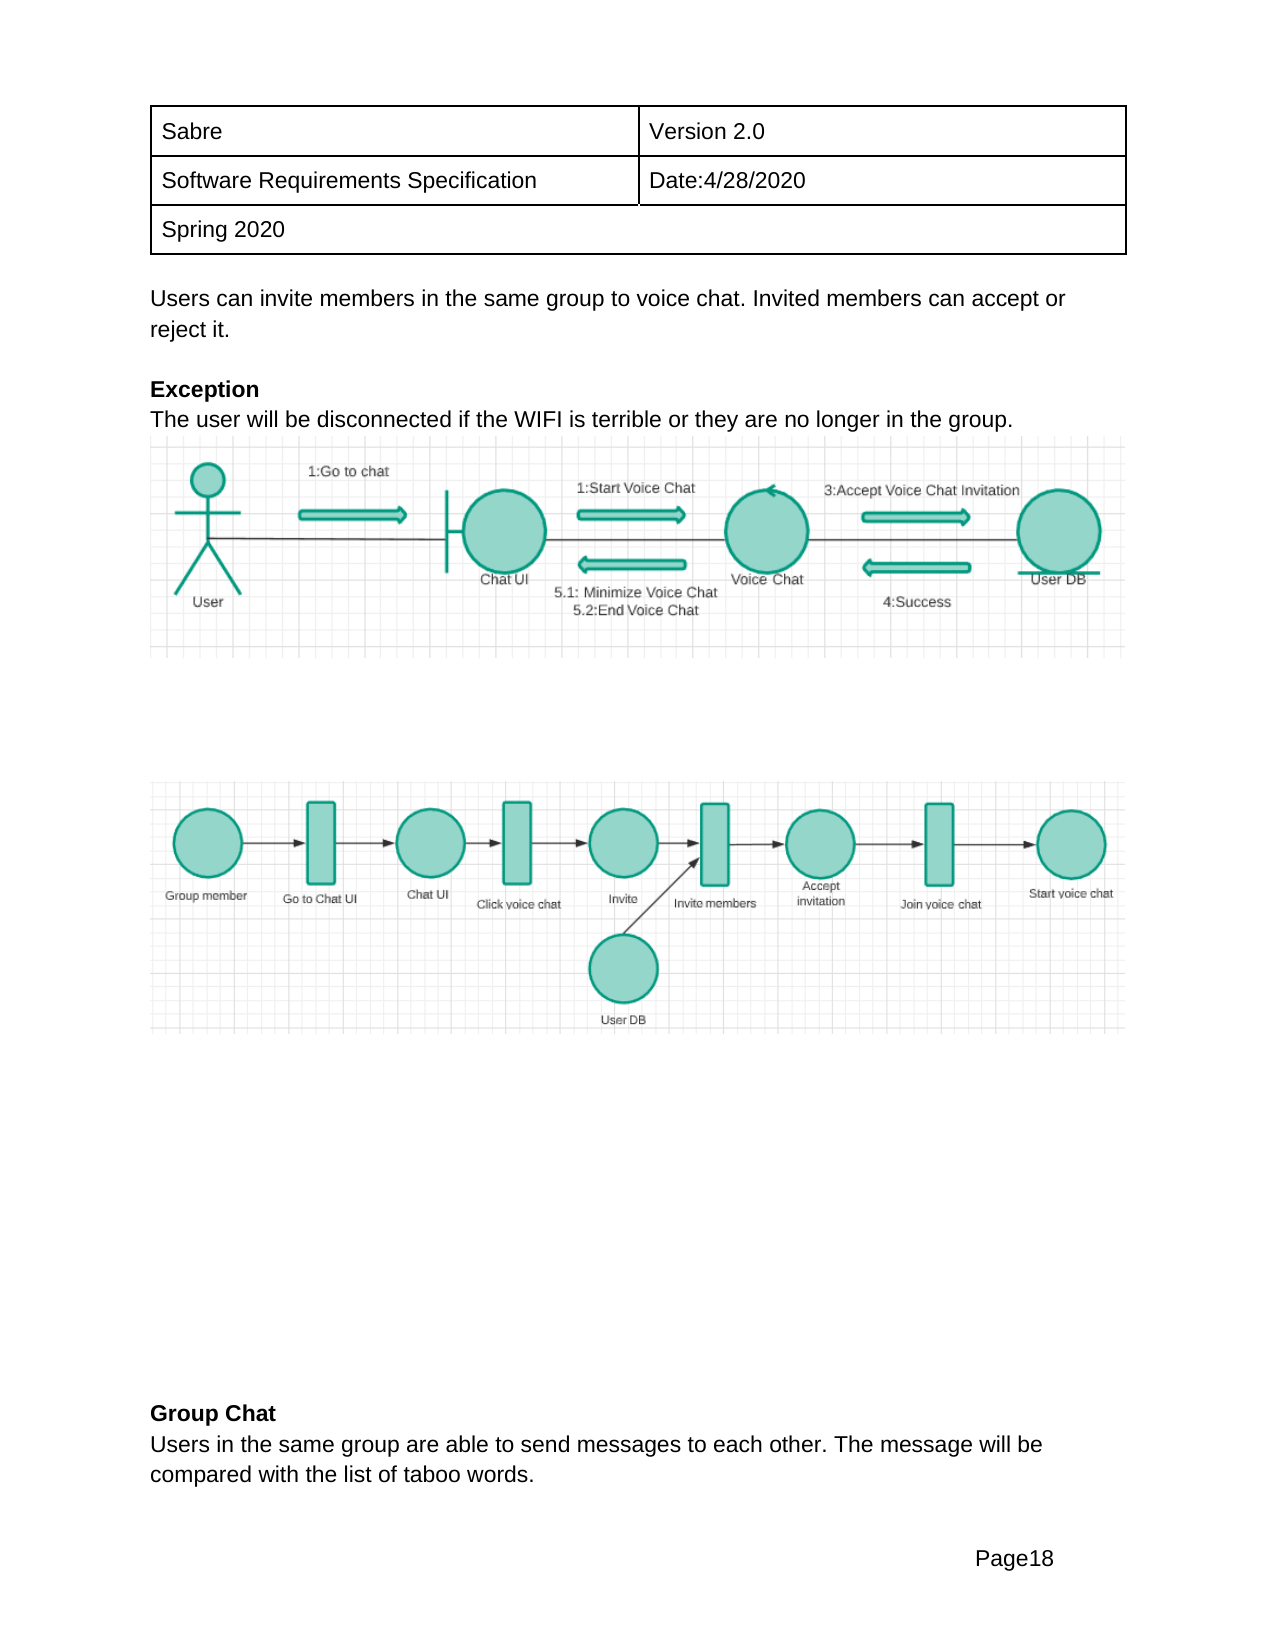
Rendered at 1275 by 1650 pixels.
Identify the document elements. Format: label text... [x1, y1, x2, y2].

text Users can invite members in the same group to voice chat. Invited members can accept or reject it. [150, 285, 1125, 342]
text Exception [150, 376, 1125, 402]
text The user will be disconnected if the WIFI is terrible or they are no longer in the group. [150, 406, 1125, 432]
picture [150, 436, 1125, 658]
text Users in the same group are able to send messages to each other. The message will be compared with the list of taboo words. [150, 1431, 1125, 1487]
text Group Chat [150, 1400, 1125, 1427]
picture [150, 781, 1125, 1034]
